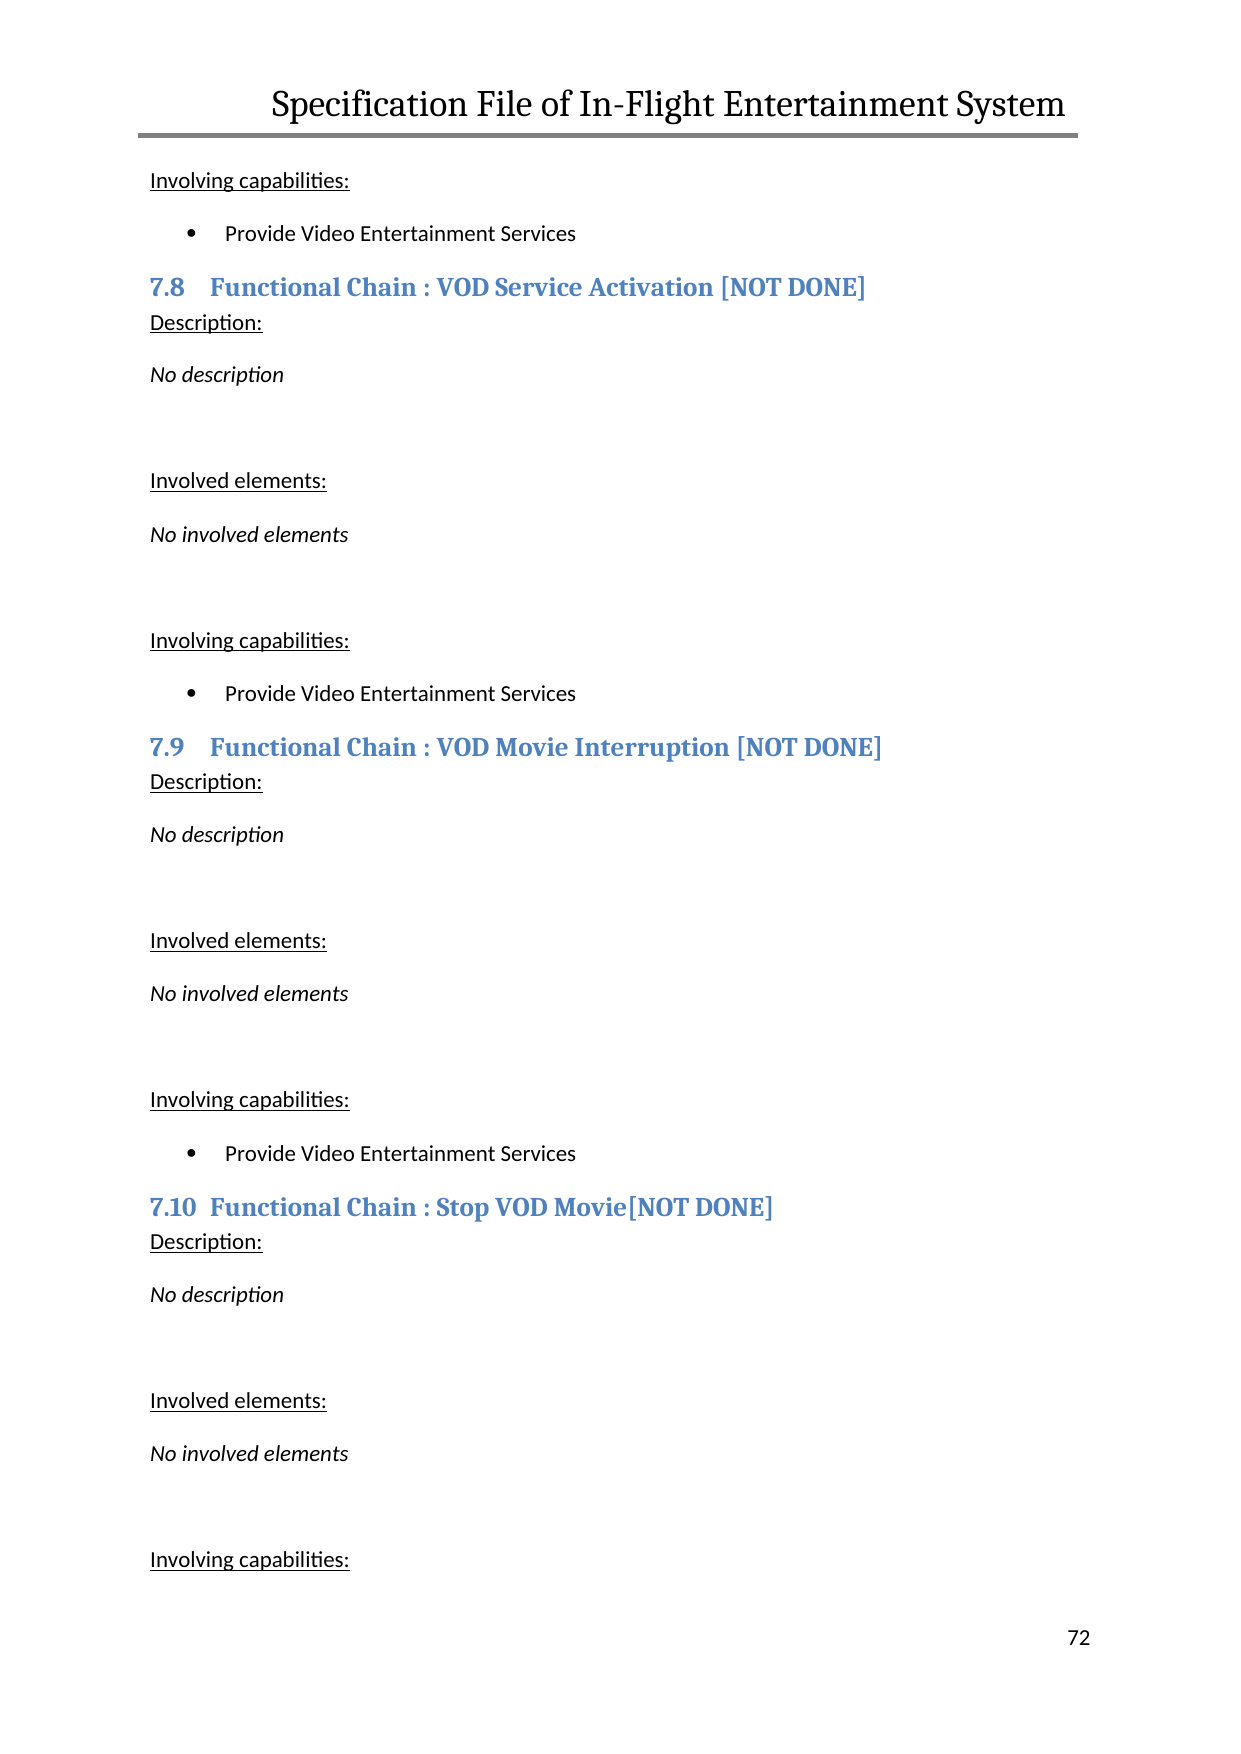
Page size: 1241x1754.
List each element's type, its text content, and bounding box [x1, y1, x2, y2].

text Involved elements: [150, 1386, 1090, 1414]
text Description: [150, 1227, 1090, 1255]
text No description [150, 361, 1090, 389]
text No involved elements [150, 520, 1090, 548]
text Description: [150, 767, 1090, 796]
subtitle Functional Chain : VOD Service Activation [NOT DONE] [150, 272, 1090, 303]
text Involving capabilities: [150, 1546, 1090, 1573]
text No involved elements [150, 1439, 1090, 1467]
text Involved elements: [150, 927, 1090, 954]
text No involved elements [150, 979, 1090, 1008]
list Provide Video Entertainment Services [187, 219, 1090, 247]
text Involving capabilities: [150, 1086, 1090, 1114]
text Involving capabilities: [150, 166, 1090, 194]
list Provide Video Entertainment Services [187, 679, 1090, 707]
text Involved elements: [150, 467, 1090, 495]
text No description [150, 1280, 1090, 1308]
subtitle Functional Chain : VOD Movie Interruption [NOT DONE] [150, 732, 1090, 763]
text No description [150, 821, 1090, 848]
text Involving capabilities: [150, 626, 1090, 654]
list Provide Video Entertainment Services [187, 1139, 1090, 1167]
text Description: [150, 308, 1090, 336]
subtitle Functional Chain : Stop VOD Movie[NOT DONE] [150, 1192, 1090, 1223]
